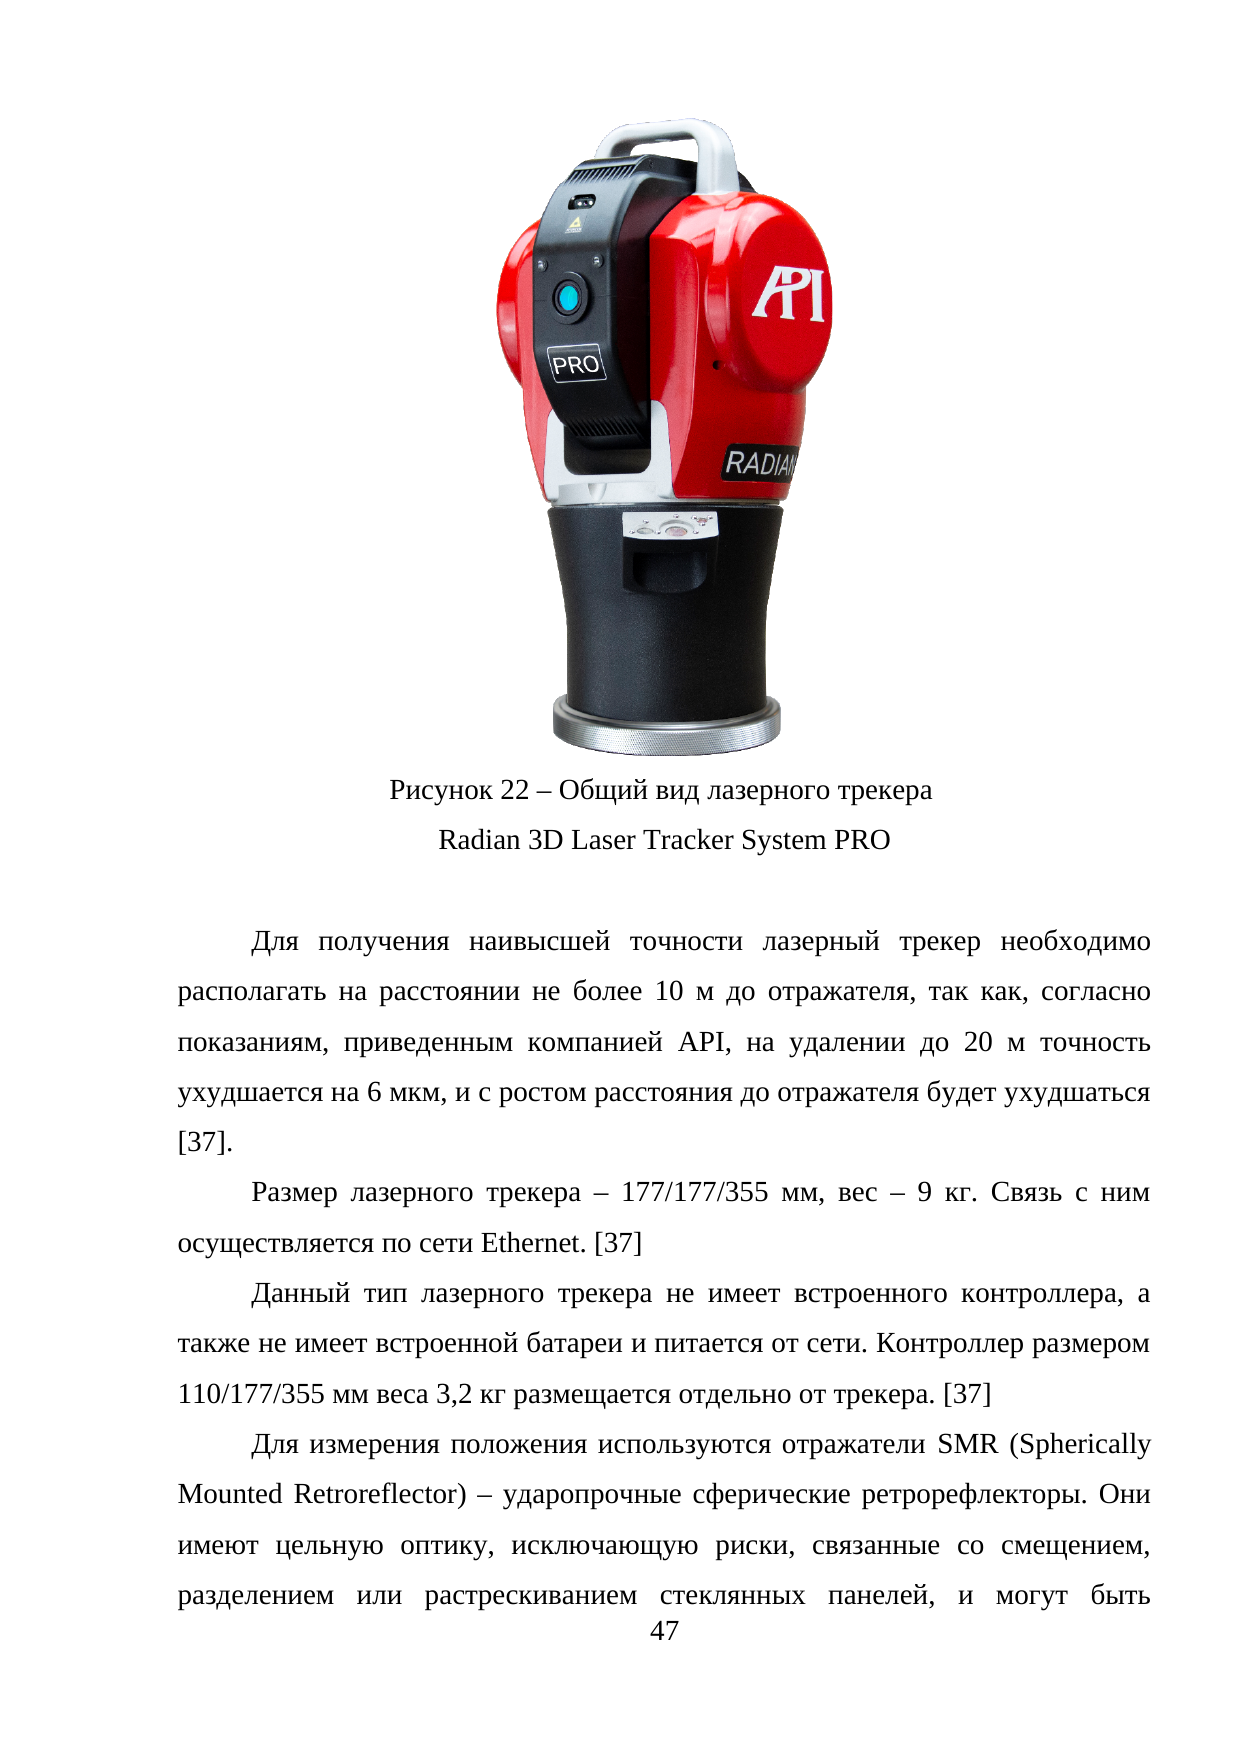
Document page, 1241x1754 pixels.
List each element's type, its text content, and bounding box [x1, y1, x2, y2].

text Размер лазерного трекера – 177/177/355 мм, вес – 9 кг. Связь с ним осуществляется по сети Ethernet. [37] [177, 1174, 1152, 1258]
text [177, 1426, 1152, 1611]
text Рисунок 22 – Общий вид лазерного трекера Radian 3D Laser Tracker System PRO [177, 772, 1152, 856]
text Для получения наивысшей точности лазерный трекер необходимо располагать на расстоянии не более 10 м до отражателя, так как, согласно показаниям, приведенным компанией API, на удалении до 20 м точность ухудшается на 6 мкм, и с ростом расстояния до отражателя будет ухудшаться [37]. [177, 923, 1152, 1158]
text Данный тип лазерного трекера не имеет встроенного контроллера, а также не имеет встроенной батареи и питается от сети. Контроллер размером 110/177/355 мм веса 3,2 кг размещается отдельно от трекера. [37] [177, 1275, 1152, 1409]
picture [496, 118, 833, 756]
